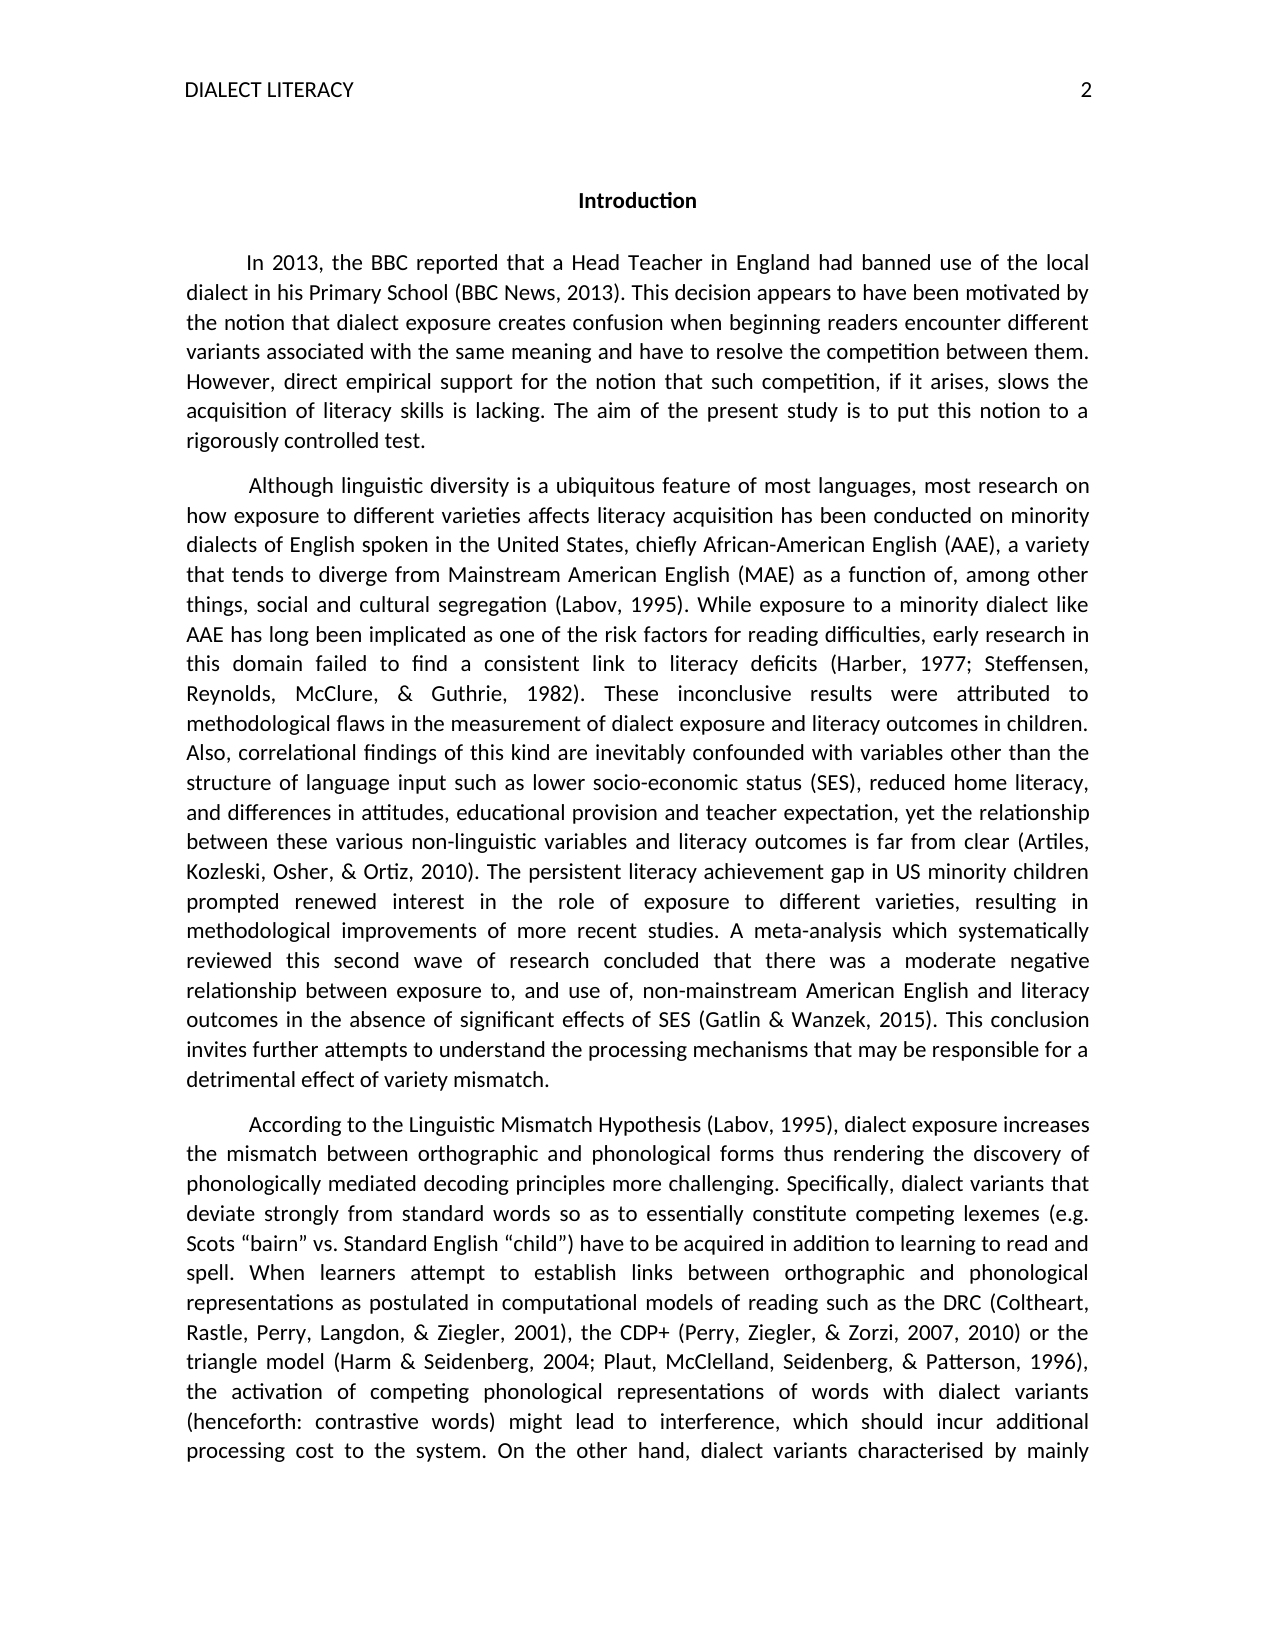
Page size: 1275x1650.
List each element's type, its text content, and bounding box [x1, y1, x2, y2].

text In 2013, the BBC reported that a Head Teacher in England had banned use of the local dialect in his Primary School (BBC News, 2013). This decision appears to have been motivated by the notion that dialect exposure creates confusion when beginning readers encounter different variants associated with the same meaning and have to resolve the competition between them. However, direct empirical support for the notion that such competition, if it arises, slows the acquisition of literacy skills is lacking. The aim of the present study is to put this notion to a rigorously controlled test. [186, 248, 1091, 454]
subtitle Introduction [184, 186, 1091, 214]
text Although linguistic diversity is a ubiquitous feature of most languages, most research on how exposure to different varieties affects literacy acquisition has been conducted on minority dialects of English spoken in the United States, chiefly African-American English (AAE), a variety that tends to diverge from Mainstream American English (MAE) as a function of, among other things, social and cultural segregation (Labov, 1995). While exposure to a minority dialect like AAE has long been implicated as one of the risk factors for reading difficulties, early research in this domain failed to find a consistent link to literacy deficits (Harber, 1977; Steffensen, Reynolds, McClure, & Guthrie, 1982). These inconclusive results were attributed to methodological flaws in the measurement of dialect exposure and literacy outcomes in children. Also, correlational findings of this kind are inevitably confounded with variables other than the structure of language input such as lower socio-economic status (SES), reduced home literacy, and differences in attitudes, educational provision and teacher expectation, yet the relationship between these various non-linguistic variables and literacy outcomes is far from clear (Artiles, Kozleski, Osher, & Ortiz, 2010). The persistent literacy achievement gap in US minority children prompted renewed interest in the role of exposure to different varieties, resulting in methodological improvements of more recent studies. A meta-analysis which systematically reviewed this second wave of research concluded that there was a moderate negative relationship between exposure to, and use of, non-mainstream American English and literacy outcomes in the absence of significant effects of SES (Gatlin & Wanzek, 2015). This conclusion invites further attempts to understand the processing mechanisms that may be responsible for a detrimental effect of variety mismatch. [186, 471, 1091, 1093]
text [186, 1110, 1091, 1464]
